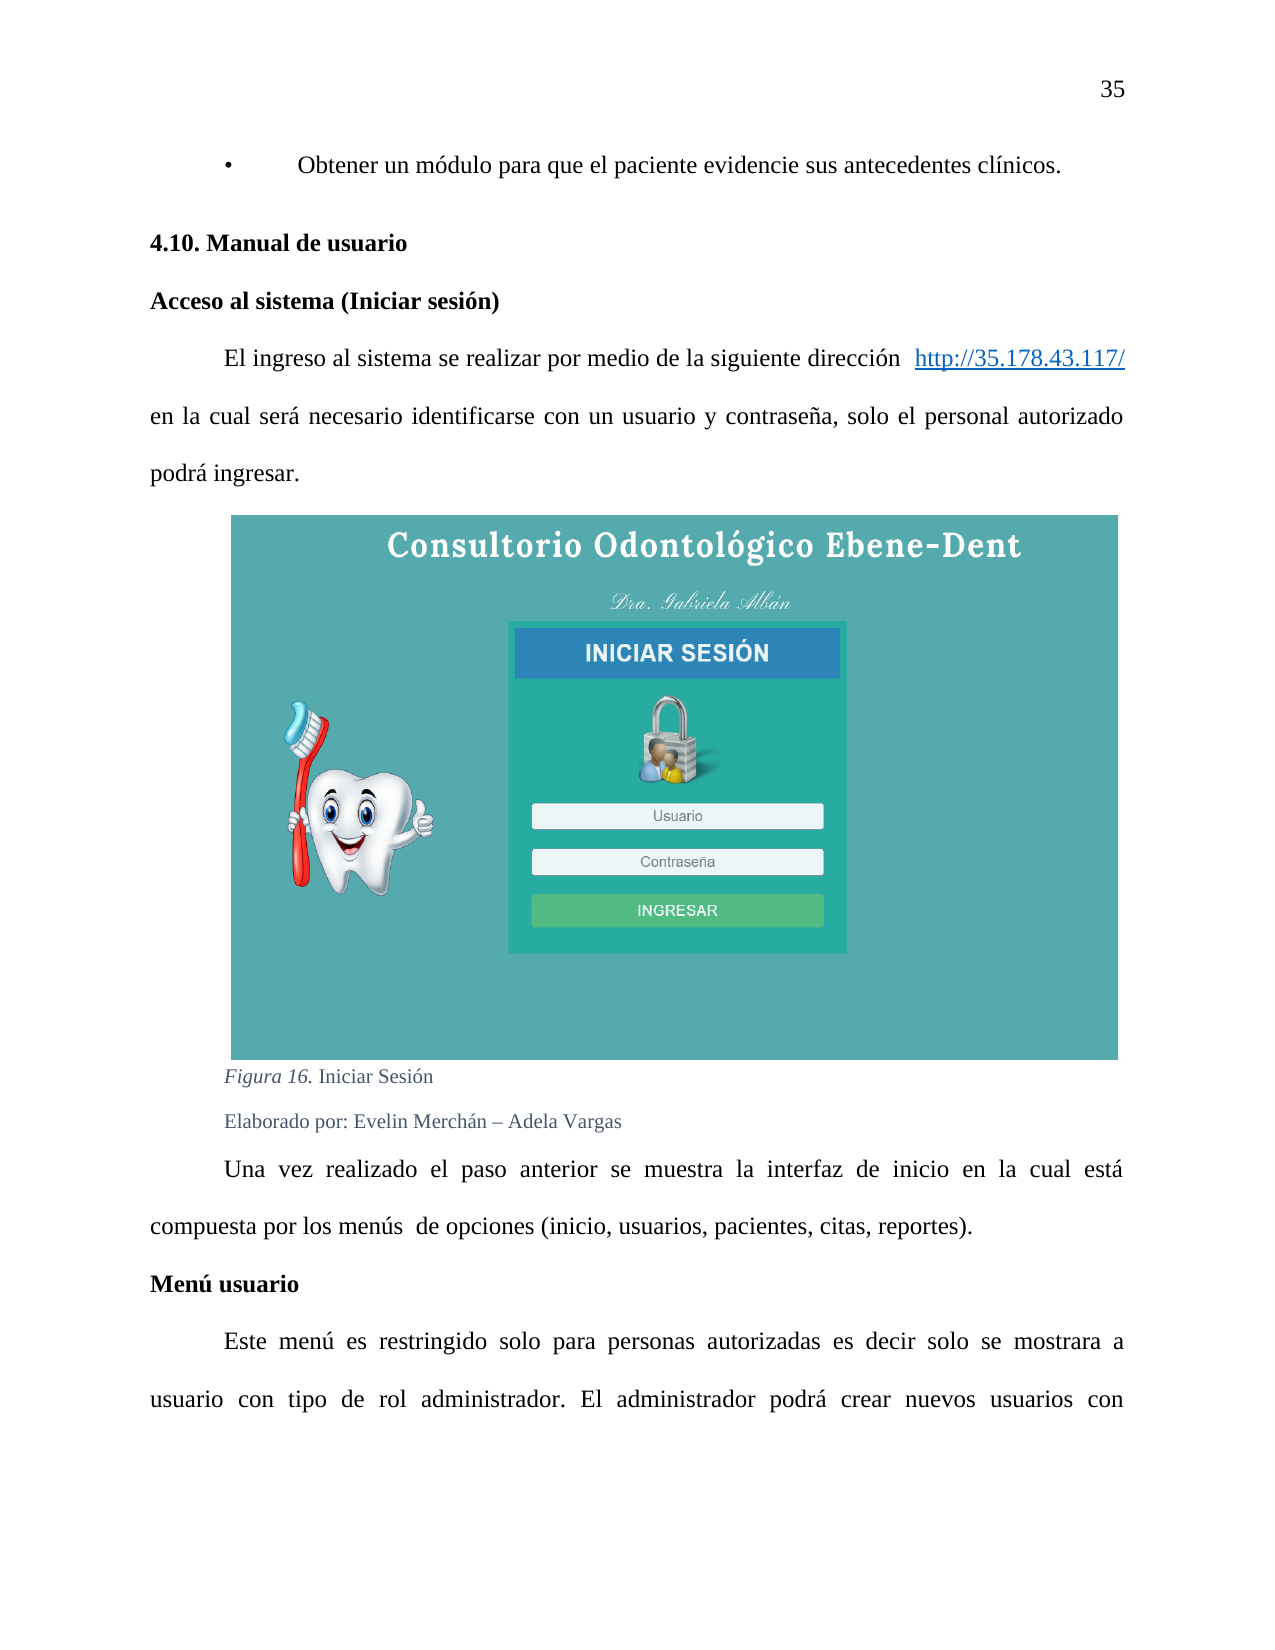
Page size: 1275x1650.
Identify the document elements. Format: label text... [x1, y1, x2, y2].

text Elaborado por: Evelin Merchán – Adela Vargas [150, 1109, 1125, 1133]
text El ingreso al sistema se realizar por medio de la siguiente dirección http://35.178.43.117/ en la cual será necesario identificarse con un usuario y contraseña, solo el personal autorizado podrá ingresar. [150, 343, 1125, 487]
text • Obtener un módulo para que el paciente evidencie sus antecedentes clínicos. [150, 150, 1125, 179]
text Una vez realizado el paso anterior se muestra la interfaz de inicio en la cual está compuesta por los menús de opciones (inicio, usuarios, pacientes, citas, reportes). [150, 1154, 1125, 1240]
text Figura 16. Iniciar Sesión [150, 1064, 1125, 1088]
picture [230, 515, 1119, 1060]
text Menú usuario [150, 1269, 1125, 1297]
text Acceso al sistema (Iniciar sesión) [150, 286, 1125, 314]
subtitle Manual de usuario [150, 228, 1125, 257]
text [150, 1326, 1125, 1412]
